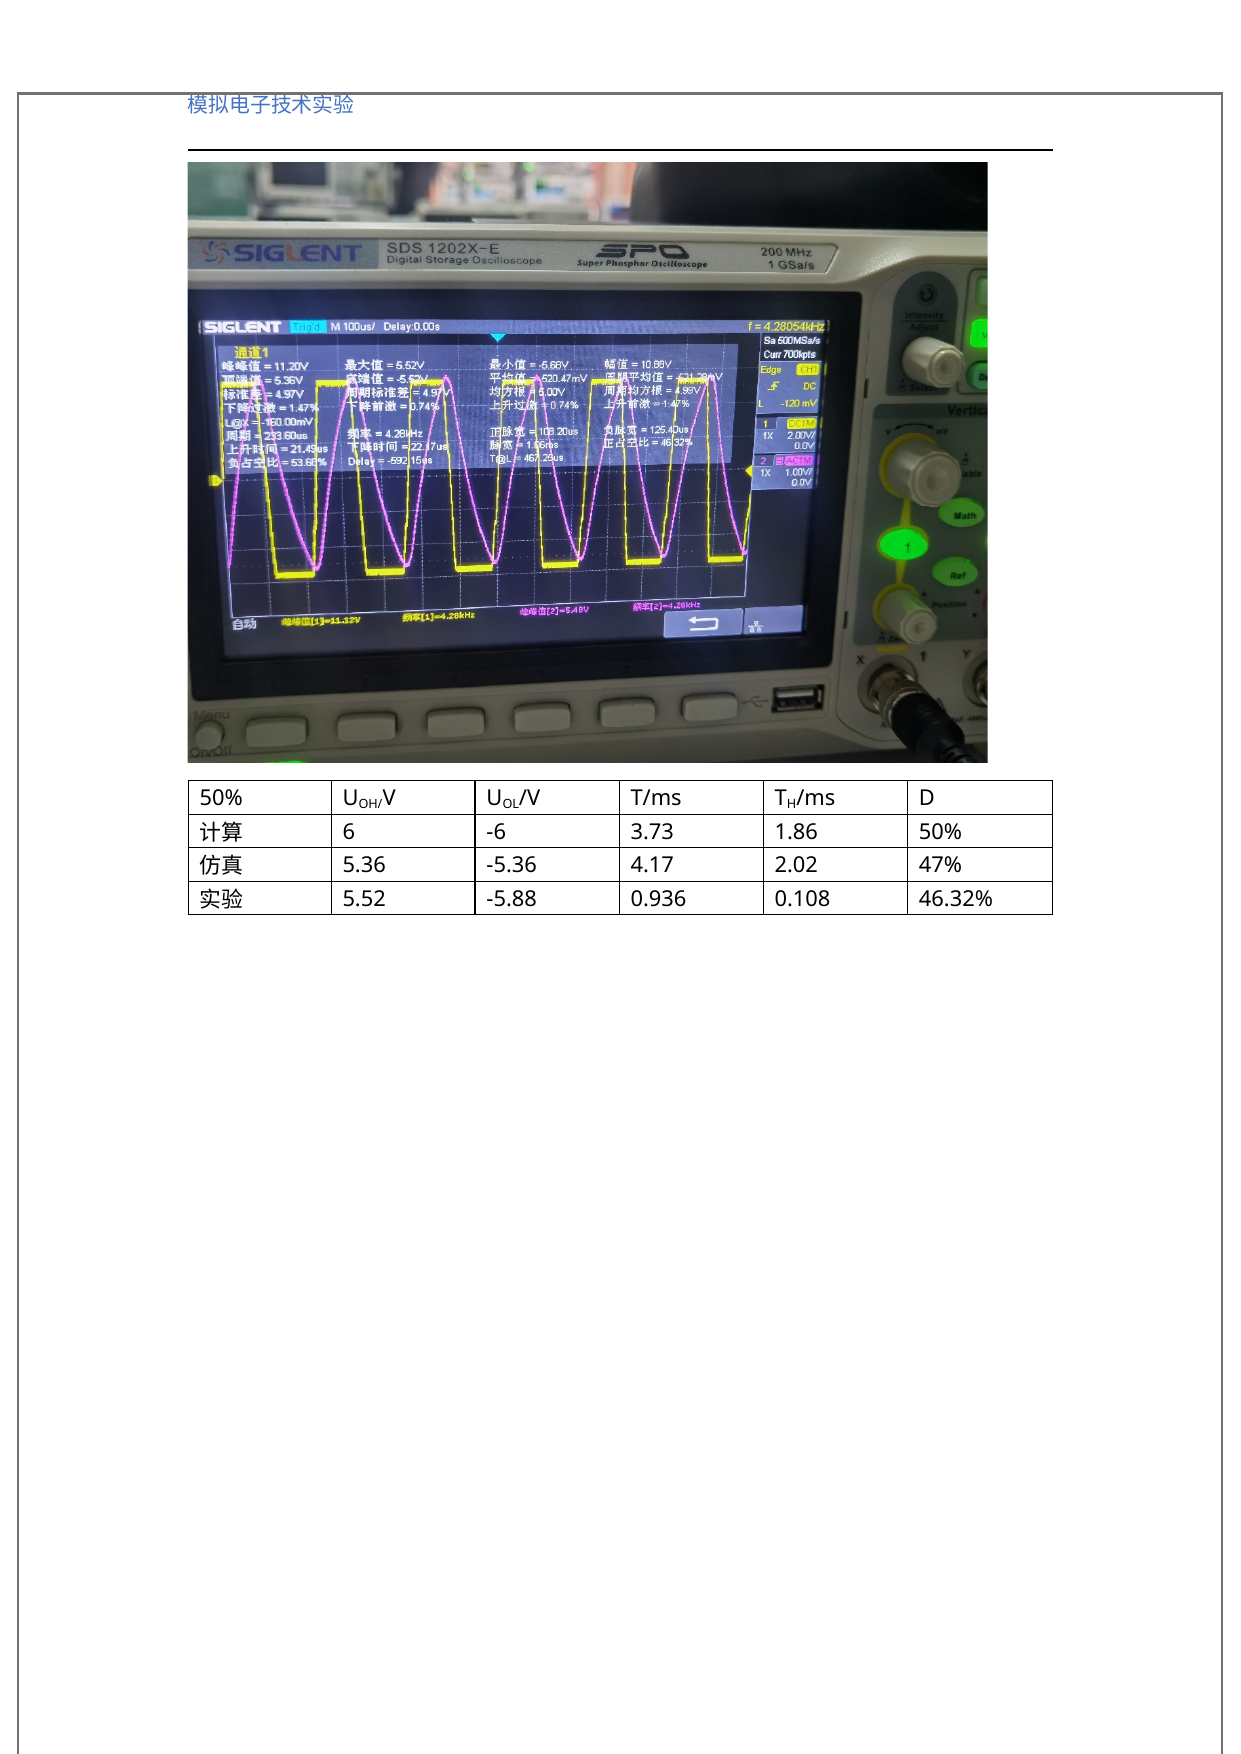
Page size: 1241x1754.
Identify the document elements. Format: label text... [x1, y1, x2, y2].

table_header UOL/V [476, 781, 619, 813]
table_cell 46.32% [908, 882, 1052, 914]
table_cell 4.17 [620, 848, 763, 881]
table_cell 1.86 [764, 815, 907, 847]
table_header UOH/V [332, 781, 474, 813]
table_cell 0.108 [764, 882, 907, 914]
table_header T/ms [620, 781, 763, 813]
table_cell 0.936 [620, 882, 763, 914]
table_cell 3.73 [620, 815, 763, 847]
picture [187, 162, 988, 763]
table_cell 实验 [189, 882, 331, 914]
table_cell 计算 [189, 815, 331, 847]
table_cell -5.36 [476, 848, 619, 881]
table_header TH/ms [764, 781, 907, 813]
table_cell -5.88 [476, 882, 619, 914]
table_cell 仿真 [189, 848, 331, 881]
table_cell 50% [908, 815, 1052, 847]
table_cell 5.52 [332, 882, 474, 914]
table_cell 47% [908, 848, 1052, 881]
table_header 50% [189, 781, 331, 813]
table_cell 6 [332, 815, 474, 847]
table_header D [908, 781, 1052, 813]
table_cell 2.02 [764, 848, 907, 881]
table_cell -6 [476, 815, 619, 847]
table_cell 5.36 [332, 848, 474, 881]
